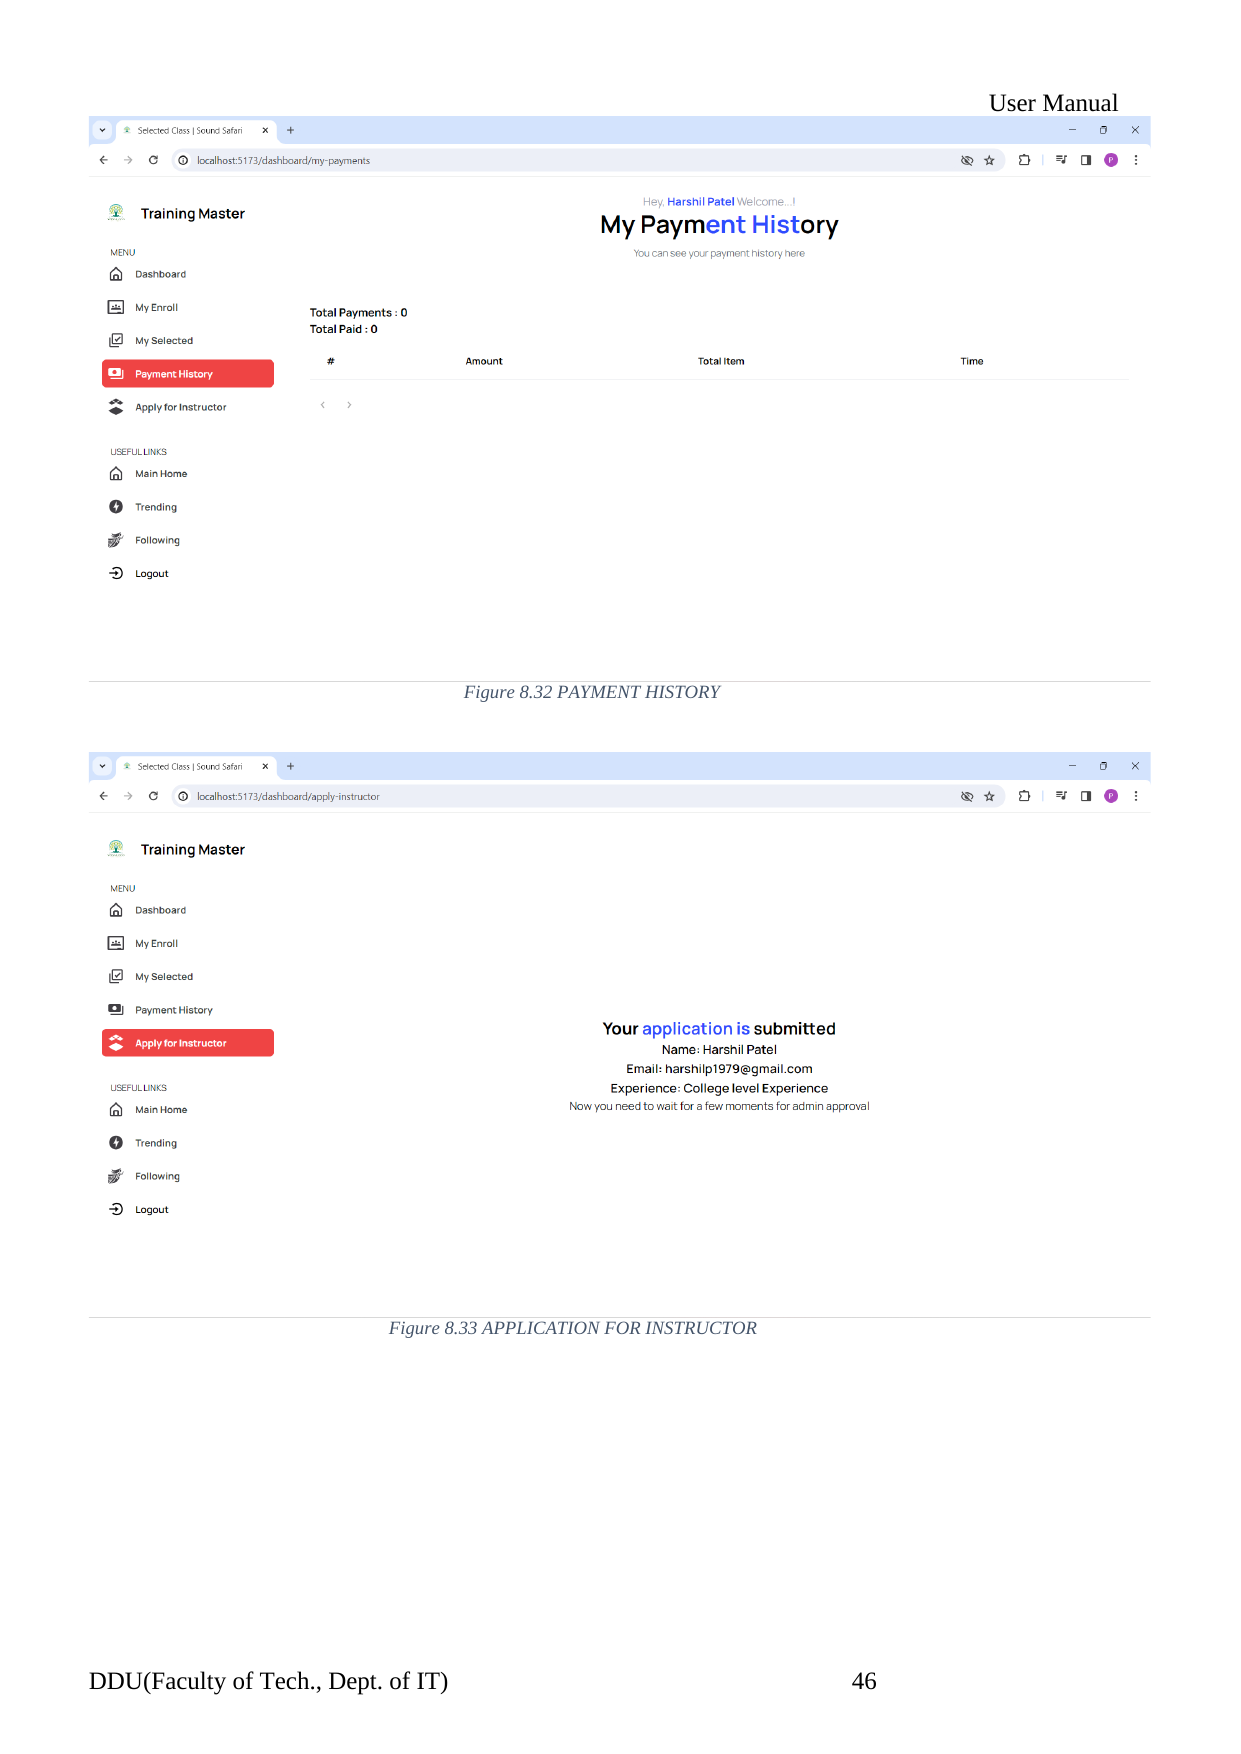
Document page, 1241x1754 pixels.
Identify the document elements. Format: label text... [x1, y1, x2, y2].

picture [88, 116, 1151, 682]
picture [88, 752, 1151, 1318]
